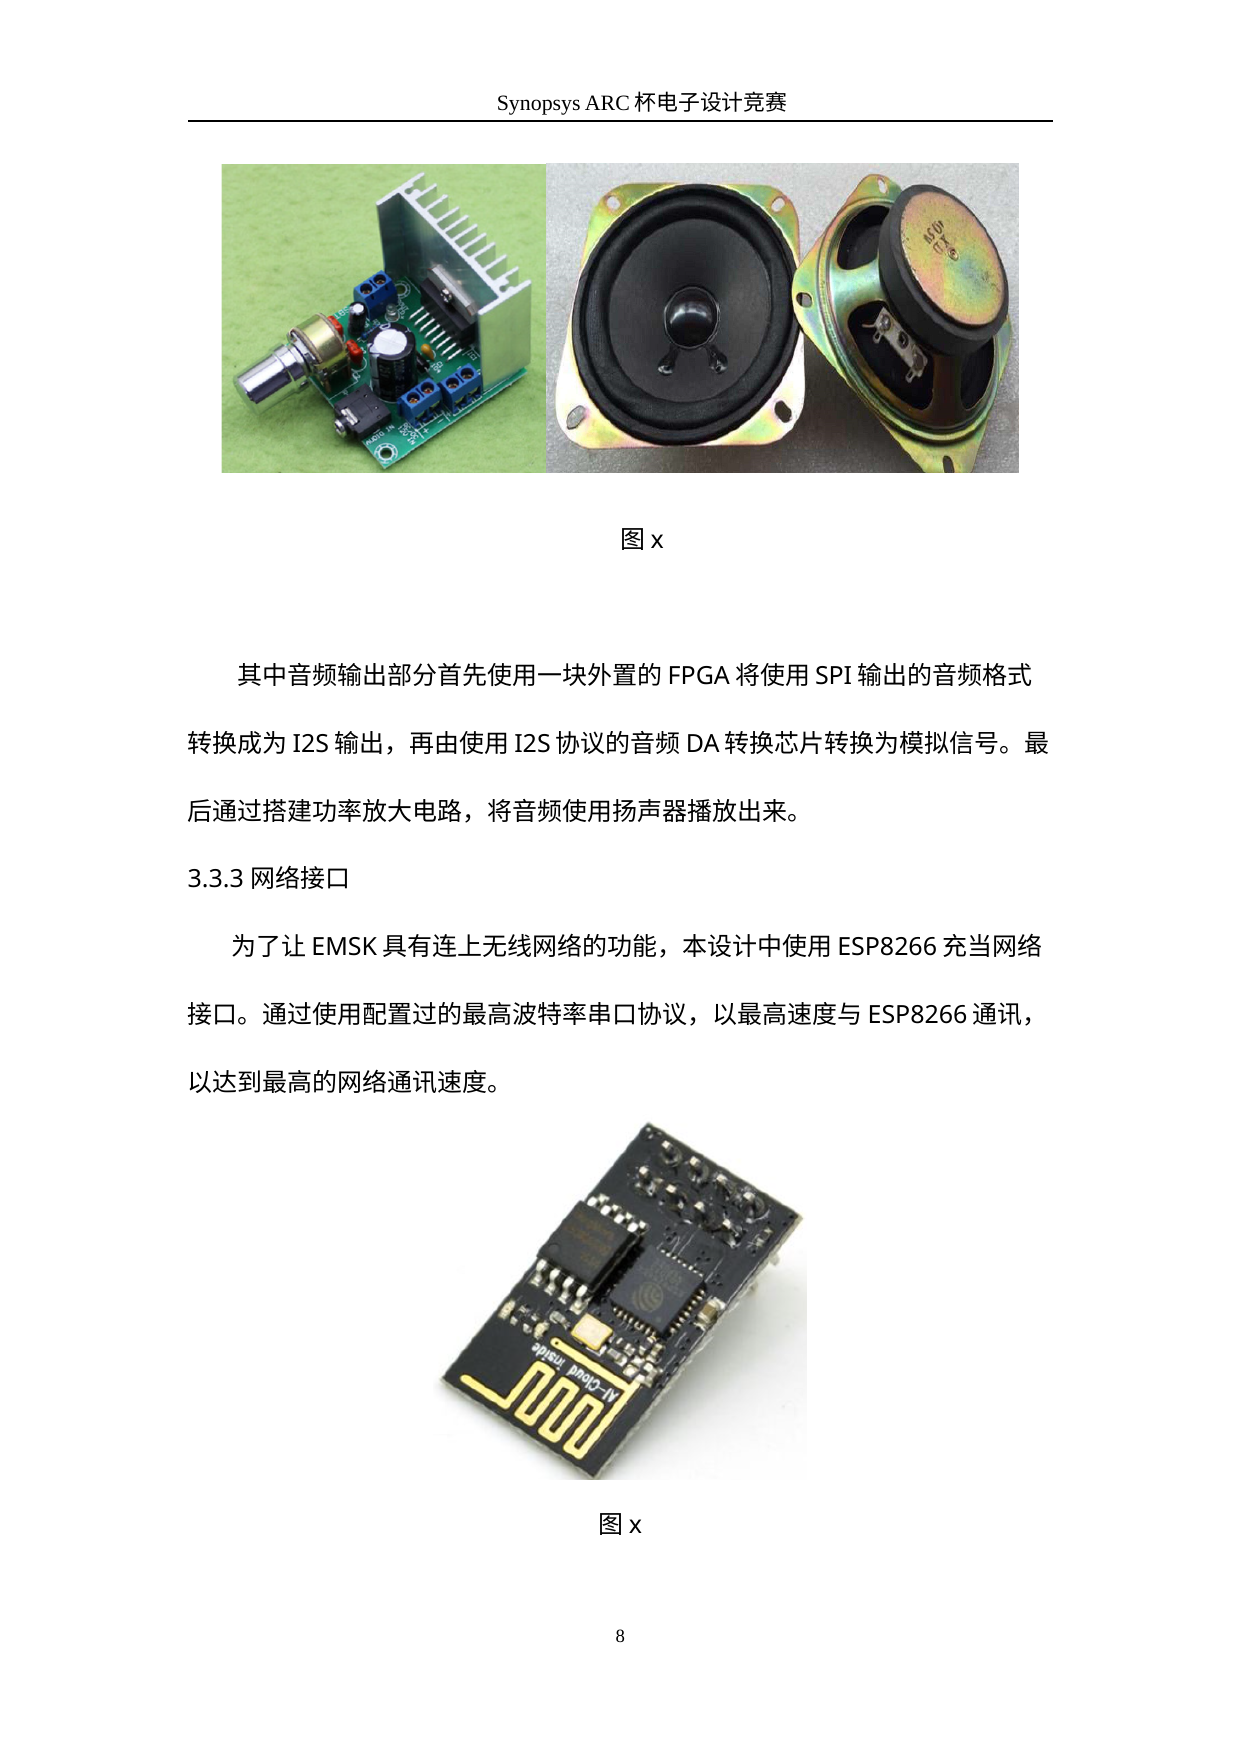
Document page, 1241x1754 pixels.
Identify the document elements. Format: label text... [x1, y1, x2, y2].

text 为了让EMSK具有连上无线网络的功能，本设计中使用ESP8266充当网络接口。通过使用配置过的最高波特率串口协议，以最高速度与ESP8266通讯，以达到最高的网络通讯速度。 [187, 911, 1053, 1115]
text 3.3.3 网络接口 [187, 843, 1053, 911]
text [187, 164, 1053, 503]
text 其中音频输出部分首先使用一块外置的FPGA将使用SPI输出的音频格式转换成为I2S输出，再由使用I2S协议的音频DA转换芯片转换为模拟信号。最后通过搭建功率放大电路，将音频使用扬声器播放出来。 [187, 639, 1053, 843]
text 图x [187, 503, 1053, 571]
text 图x [187, 1488, 1053, 1556]
picture [433, 1114, 807, 1480]
picture [221, 163, 1019, 473]
